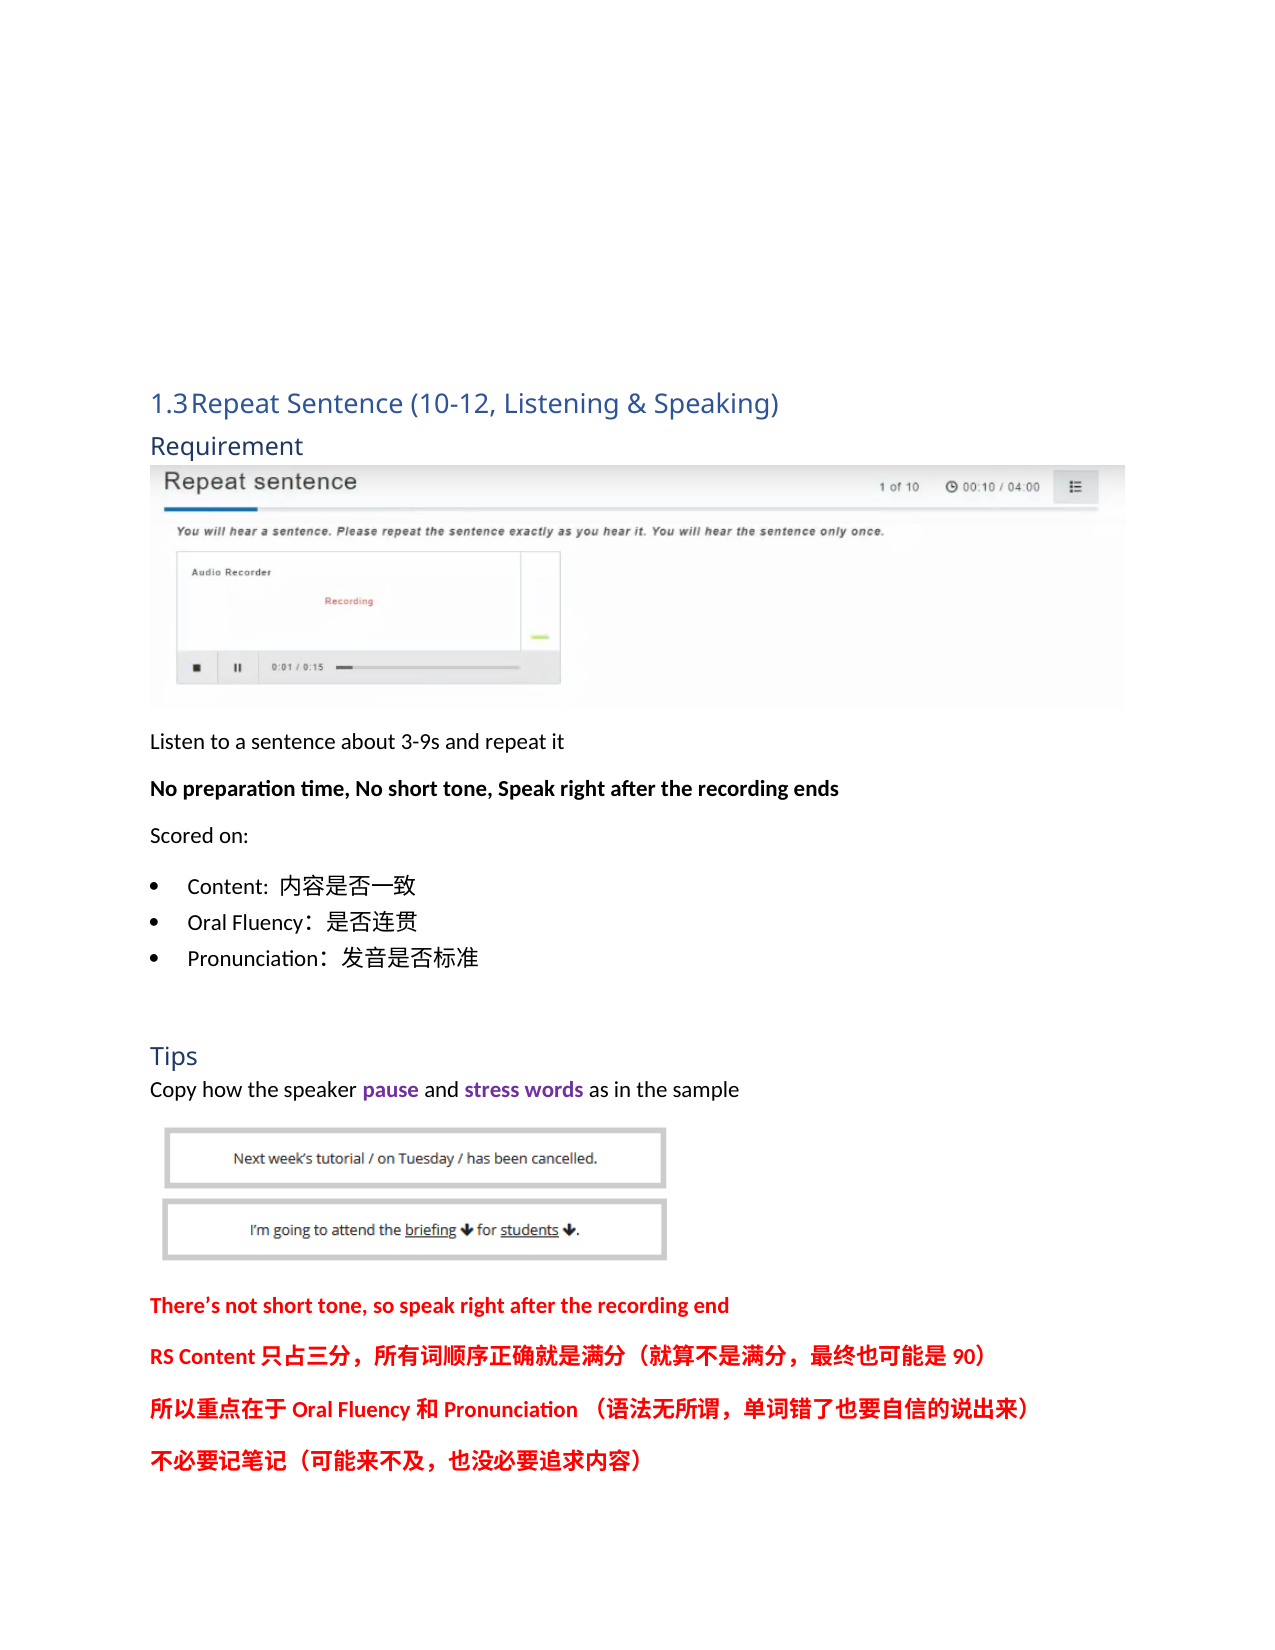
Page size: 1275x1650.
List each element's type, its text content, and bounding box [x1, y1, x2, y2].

text There’s not short tone, so speak right after the recording end [150, 1291, 1125, 1319]
text RS Content只占三分，所有词顺序正确就是满分（就算不是满分，最终也可能是90） [150, 1338, 1125, 1371]
subtitle Requirement [150, 428, 1125, 462]
list Pronunciation：发音是否标准 [150, 939, 1125, 973]
picture [150, 1195, 684, 1273]
text Copy how the speaker pause and stress words as in the sample [150, 1076, 1125, 1104]
text 所以重点在于Oral Fluency 和 Pronunciation （语法无所谓，单词错了也要自信的说出来） [150, 1391, 1125, 1424]
text Listen to a sentence about 3-9s and repeat it [150, 727, 1125, 755]
text 不必要记笔记（可能来不及，也没必要追求内容） [150, 1443, 1125, 1476]
text Scored on: [150, 821, 1125, 849]
list Content: 内容是否一致 [150, 868, 1125, 901]
text No preparation time, No short tone, Speak right after the recording ends [150, 774, 1125, 802]
list Oral Fluency：是否连贯 [150, 904, 1125, 937]
subtitle Repeat Sentence (10-12, Listening & Speaking) [150, 384, 1125, 421]
picture [150, 465, 1125, 709]
subtitle Tips [150, 1039, 1125, 1073]
picture [150, 1122, 692, 1193]
